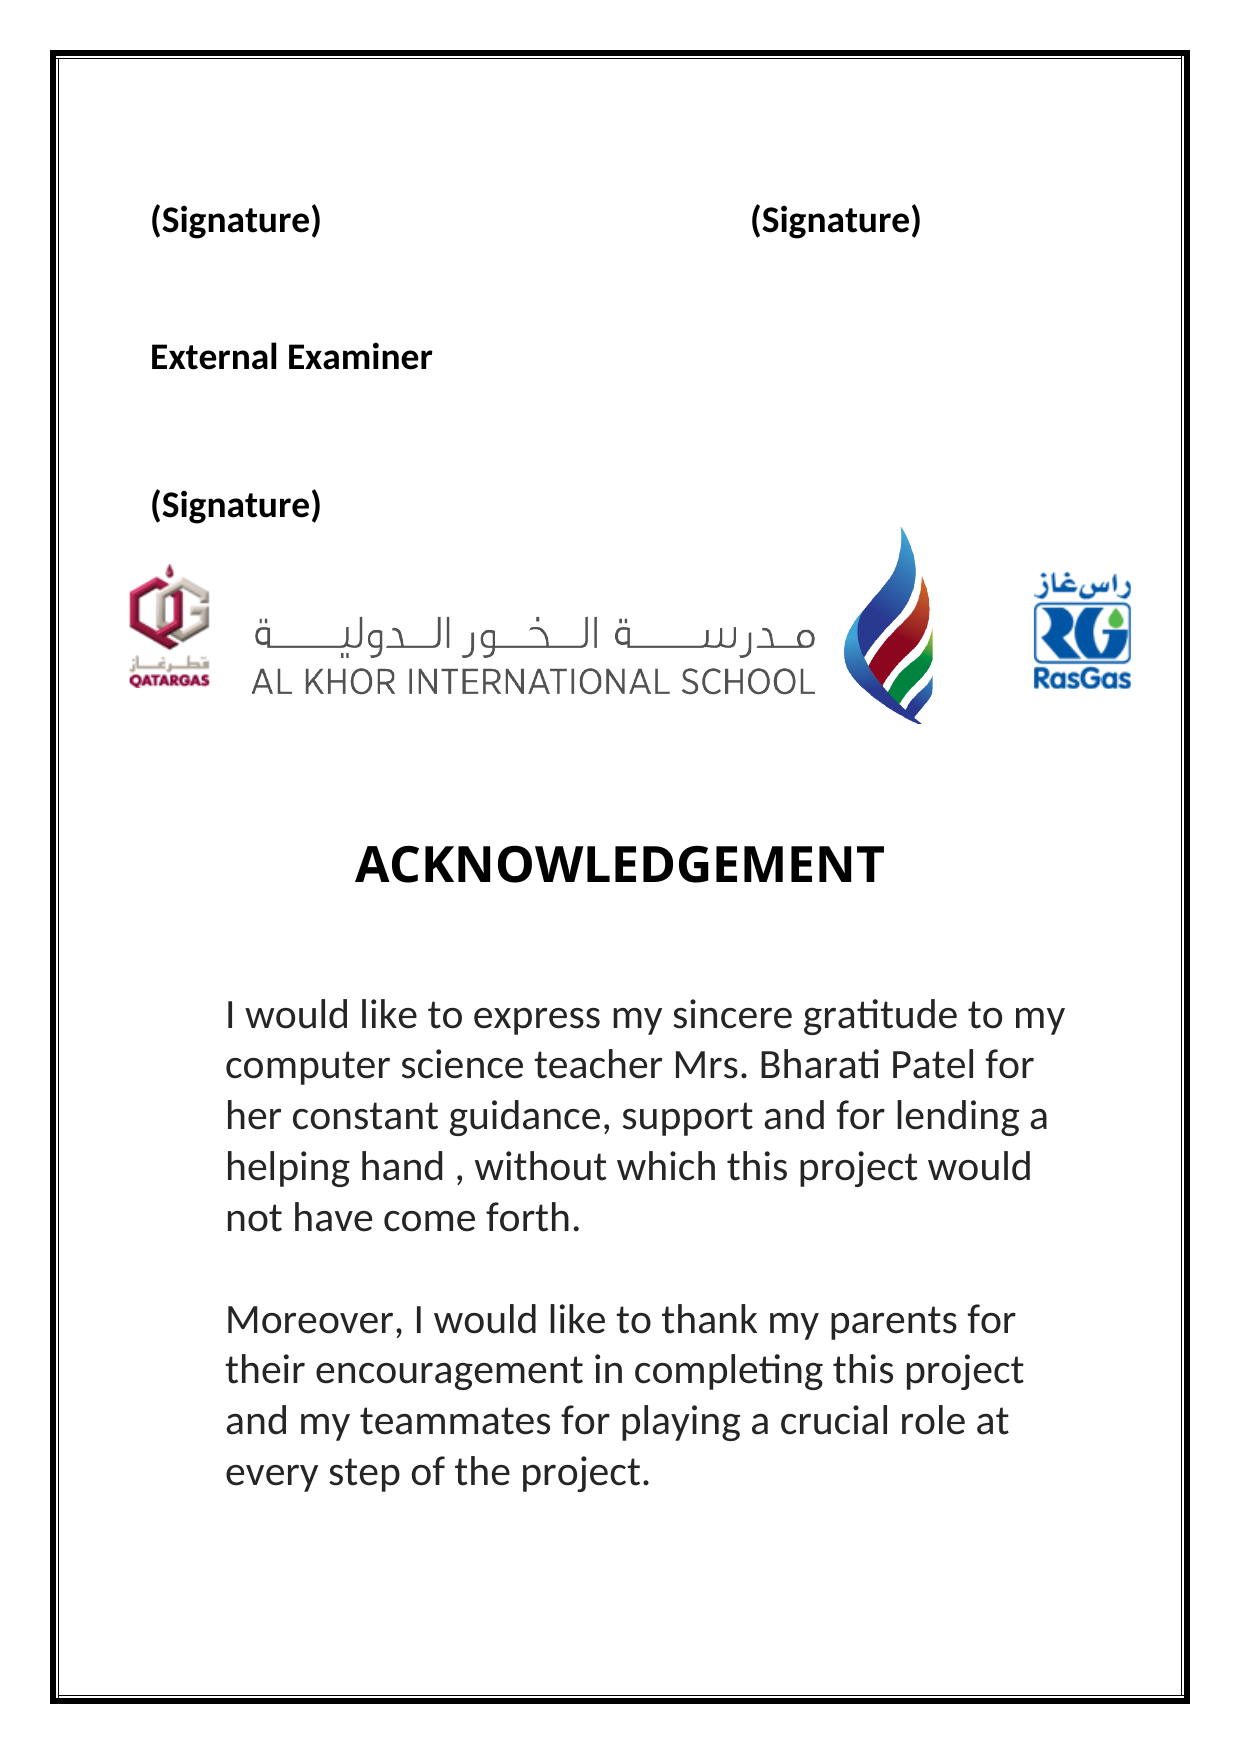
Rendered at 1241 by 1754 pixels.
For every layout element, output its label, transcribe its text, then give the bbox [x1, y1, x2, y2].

picture [251, 527, 933, 724]
list I would like to express my sincere gratitude to my computer science teacher Mrs. Bharati Patel for her constant guidance, support and for lending a helping hand , without which this project would not have come forth. [225, 988, 1090, 1242]
picture [128, 561, 210, 689]
picture [1026, 564, 1140, 696]
text External Examiner [150, 333, 1090, 379]
text (Signature) (Signature) [150, 196, 1090, 242]
text (Signature) [150, 481, 1090, 527]
text ACKNOWLEDGEMENT [150, 829, 1090, 897]
list Moreover, I would like to thank my parents for their encouragement in completing this project and my teammates for playing a crucial role at every step of the project. [225, 1293, 1090, 1496]
